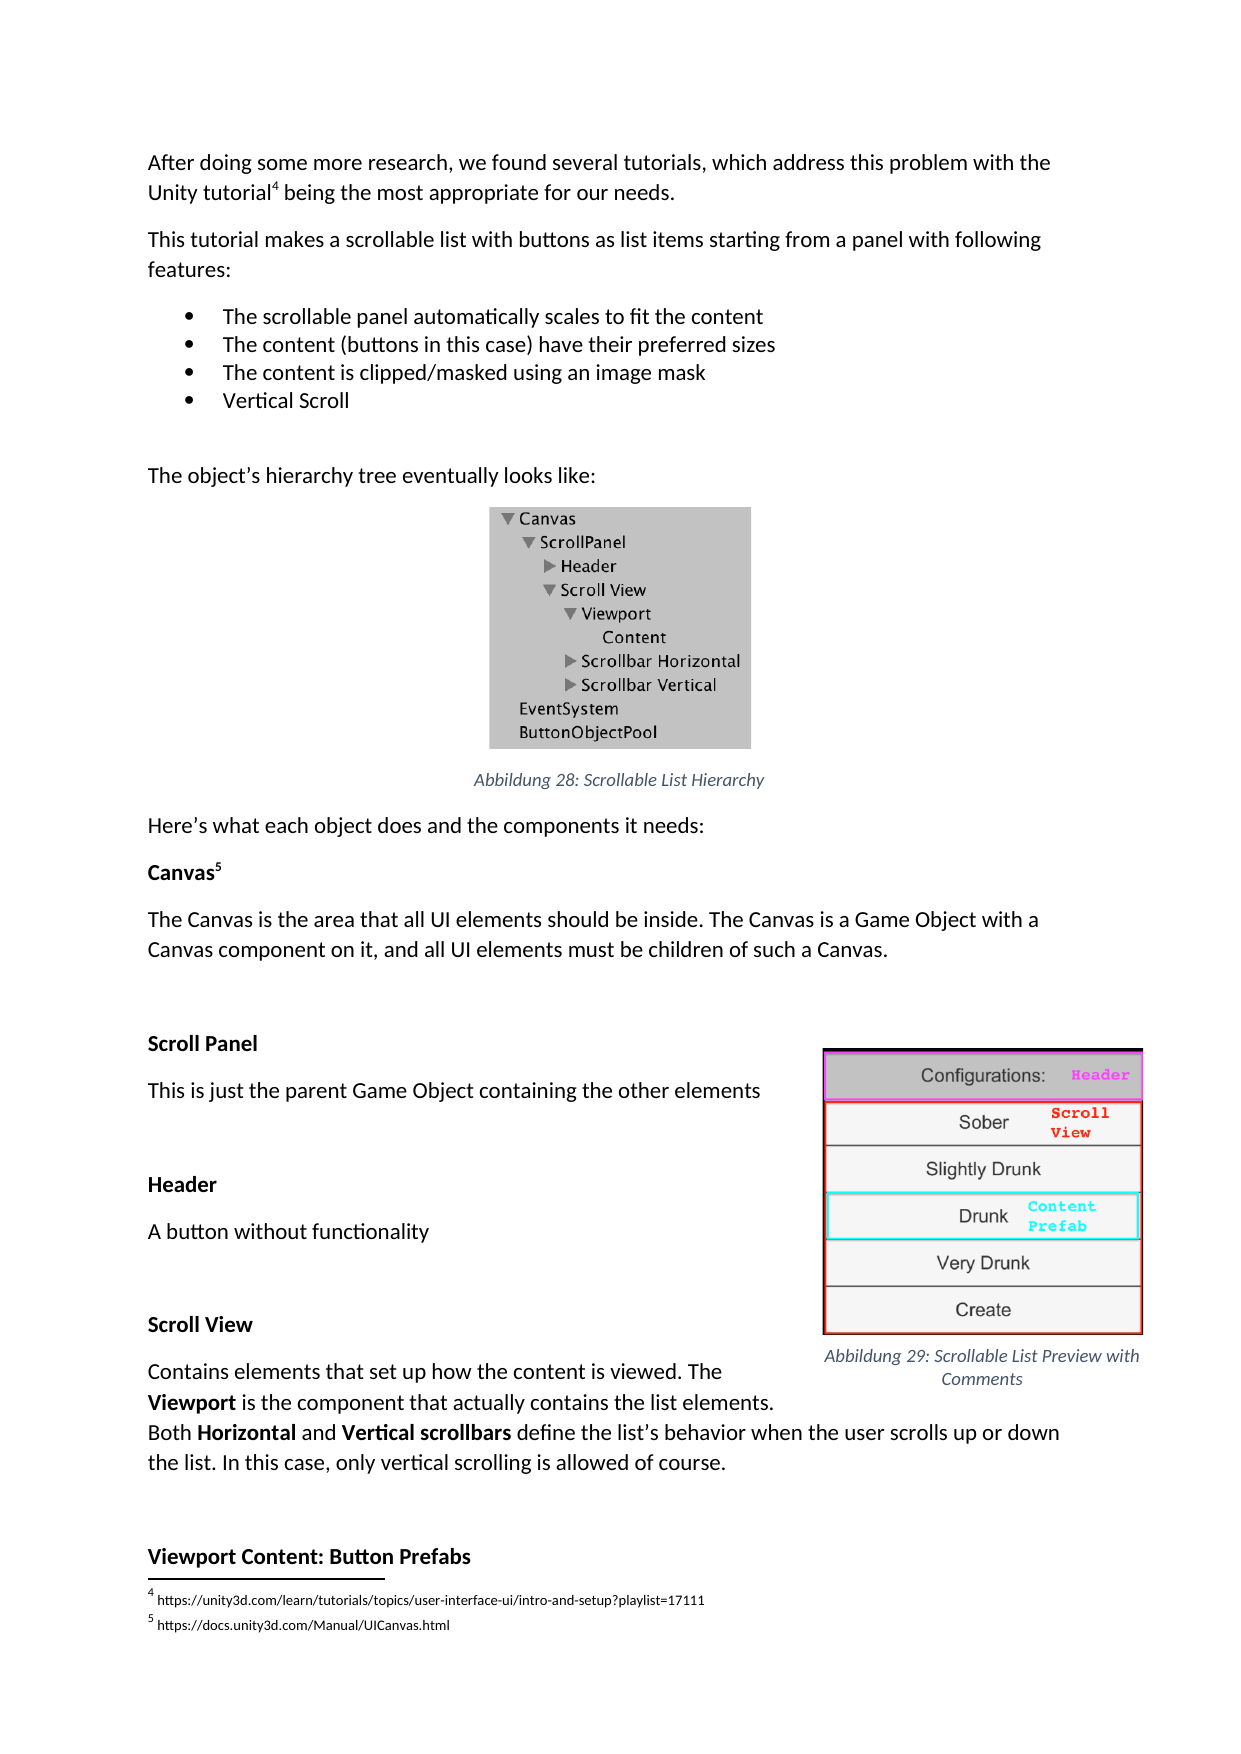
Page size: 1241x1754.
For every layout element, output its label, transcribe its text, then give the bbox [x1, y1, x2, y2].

list The content is clipped/masked using an image mask [185, 358, 1093, 386]
text Viewport Content: Button Prefabs [148, 1542, 1093, 1570]
list The scrollable panel automatically scales to fit the content [185, 302, 1093, 330]
picture [822, 1048, 1144, 1335]
text Canvas [148, 858, 1093, 886]
text Abbildung 28: Scrollable List Hierarchy [148, 768, 1093, 791]
text Scroll View [148, 1311, 1093, 1338]
list The content (buttons in this case) have their preferred sizes [185, 330, 1093, 358]
text A button without functionality [148, 1217, 822, 1245]
text Scroll Panel [148, 1029, 1093, 1057]
picture [489, 507, 752, 749]
text The object’s hierarchy tree eventually looks like: [148, 461, 1093, 489]
text After doing some more research, we found several tutorials, which address this problem with the Unity tutorial being the most appropriate for our needs. [148, 148, 1093, 206]
text This tutorial makes a scrollable list with buttons as list items starting from a panel with following features: [148, 225, 1093, 283]
text Header [148, 1170, 822, 1198]
text Here’s what each object does and the components it needs: [148, 812, 1093, 839]
list Vertical Scroll [185, 386, 1093, 414]
text This is just the parent Game Object containing the other elements [148, 1076, 822, 1104]
text Contains elements that set up how the content is viewed. The Viewport is the component that actually contains the list elements. Both Horizontal and Vertical scrollbars define the list’s behavior when the user scrolls up or down the list. In this case, only vertical scrolling is allowed of course. [148, 1357, 1093, 1476]
text The Canvas is the area that all UI elements should be inside. The Canvas is a Game Object with a Canvas component on it, and all UI elements must be children of such a Canvas. [148, 905, 1093, 963]
